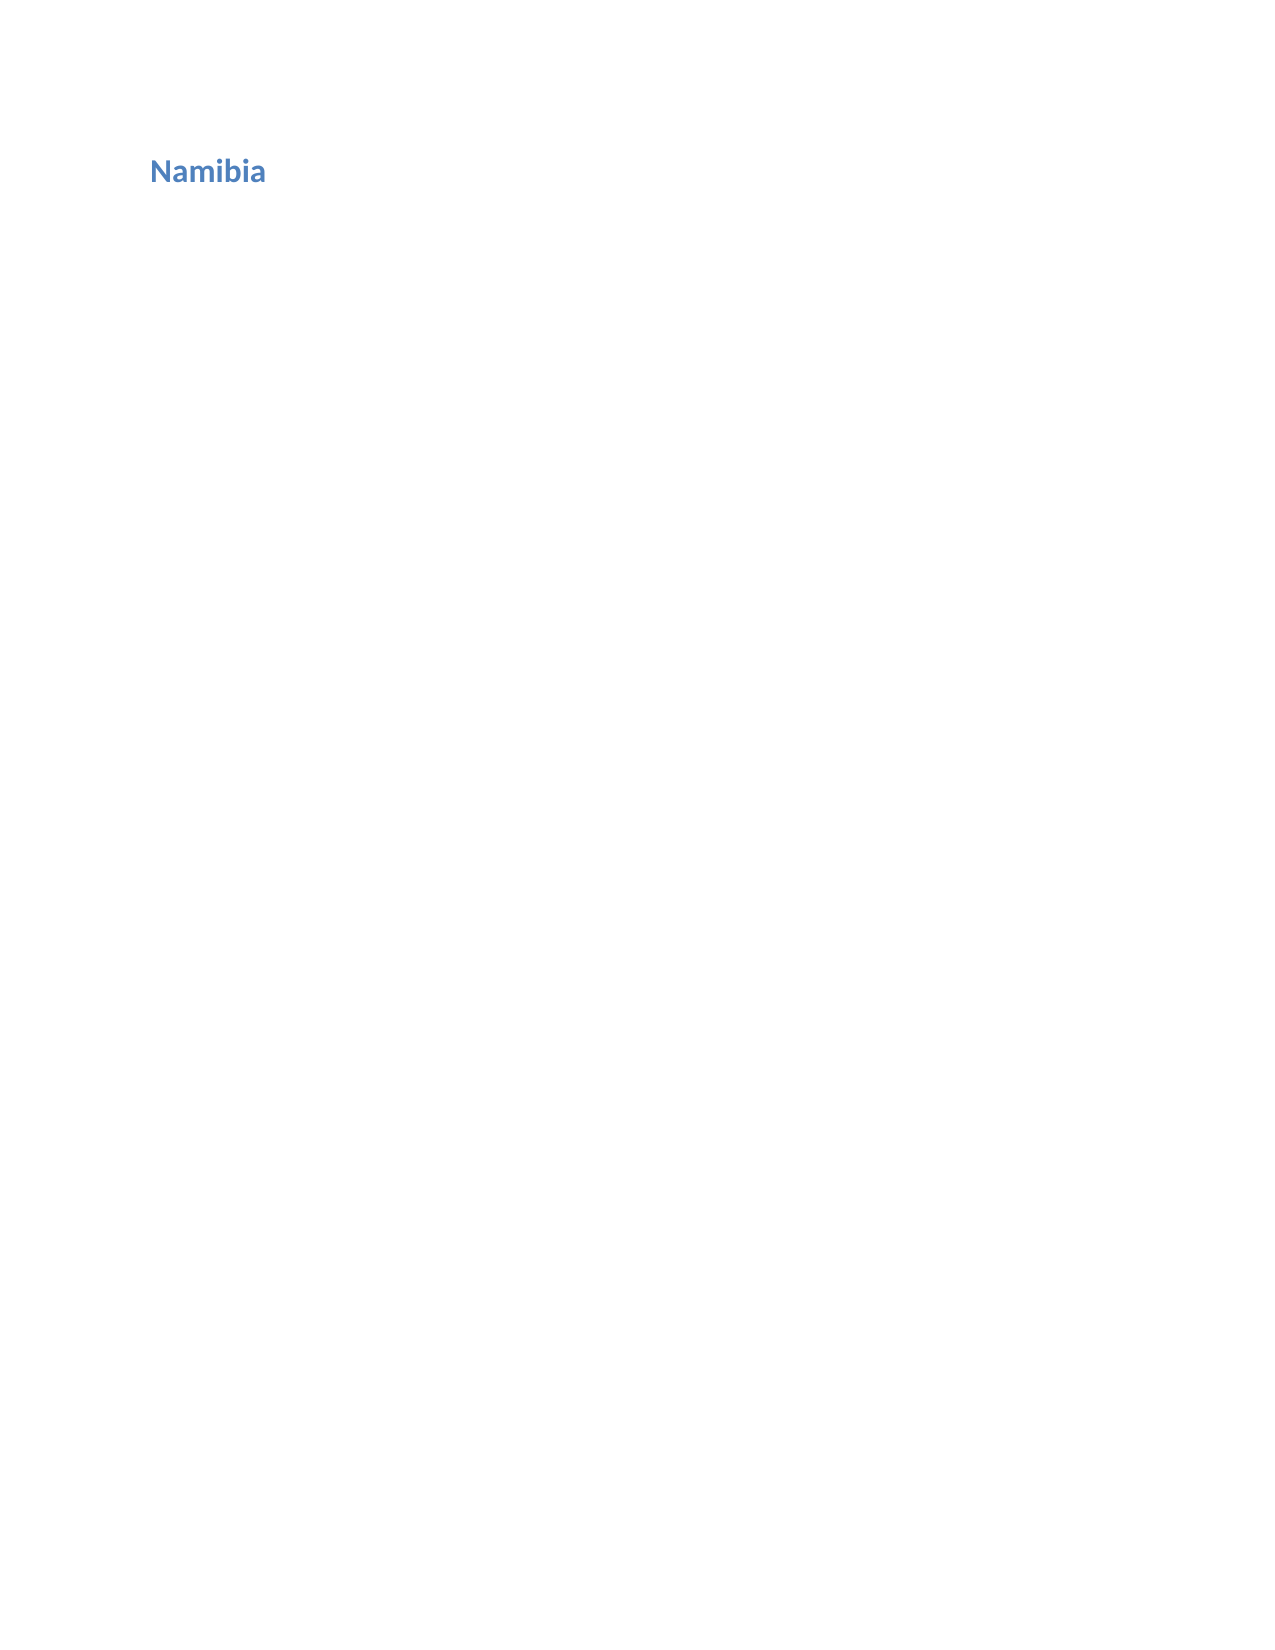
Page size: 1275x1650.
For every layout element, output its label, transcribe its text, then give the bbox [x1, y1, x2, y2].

subtitle Namibia [150, 150, 1125, 191]
